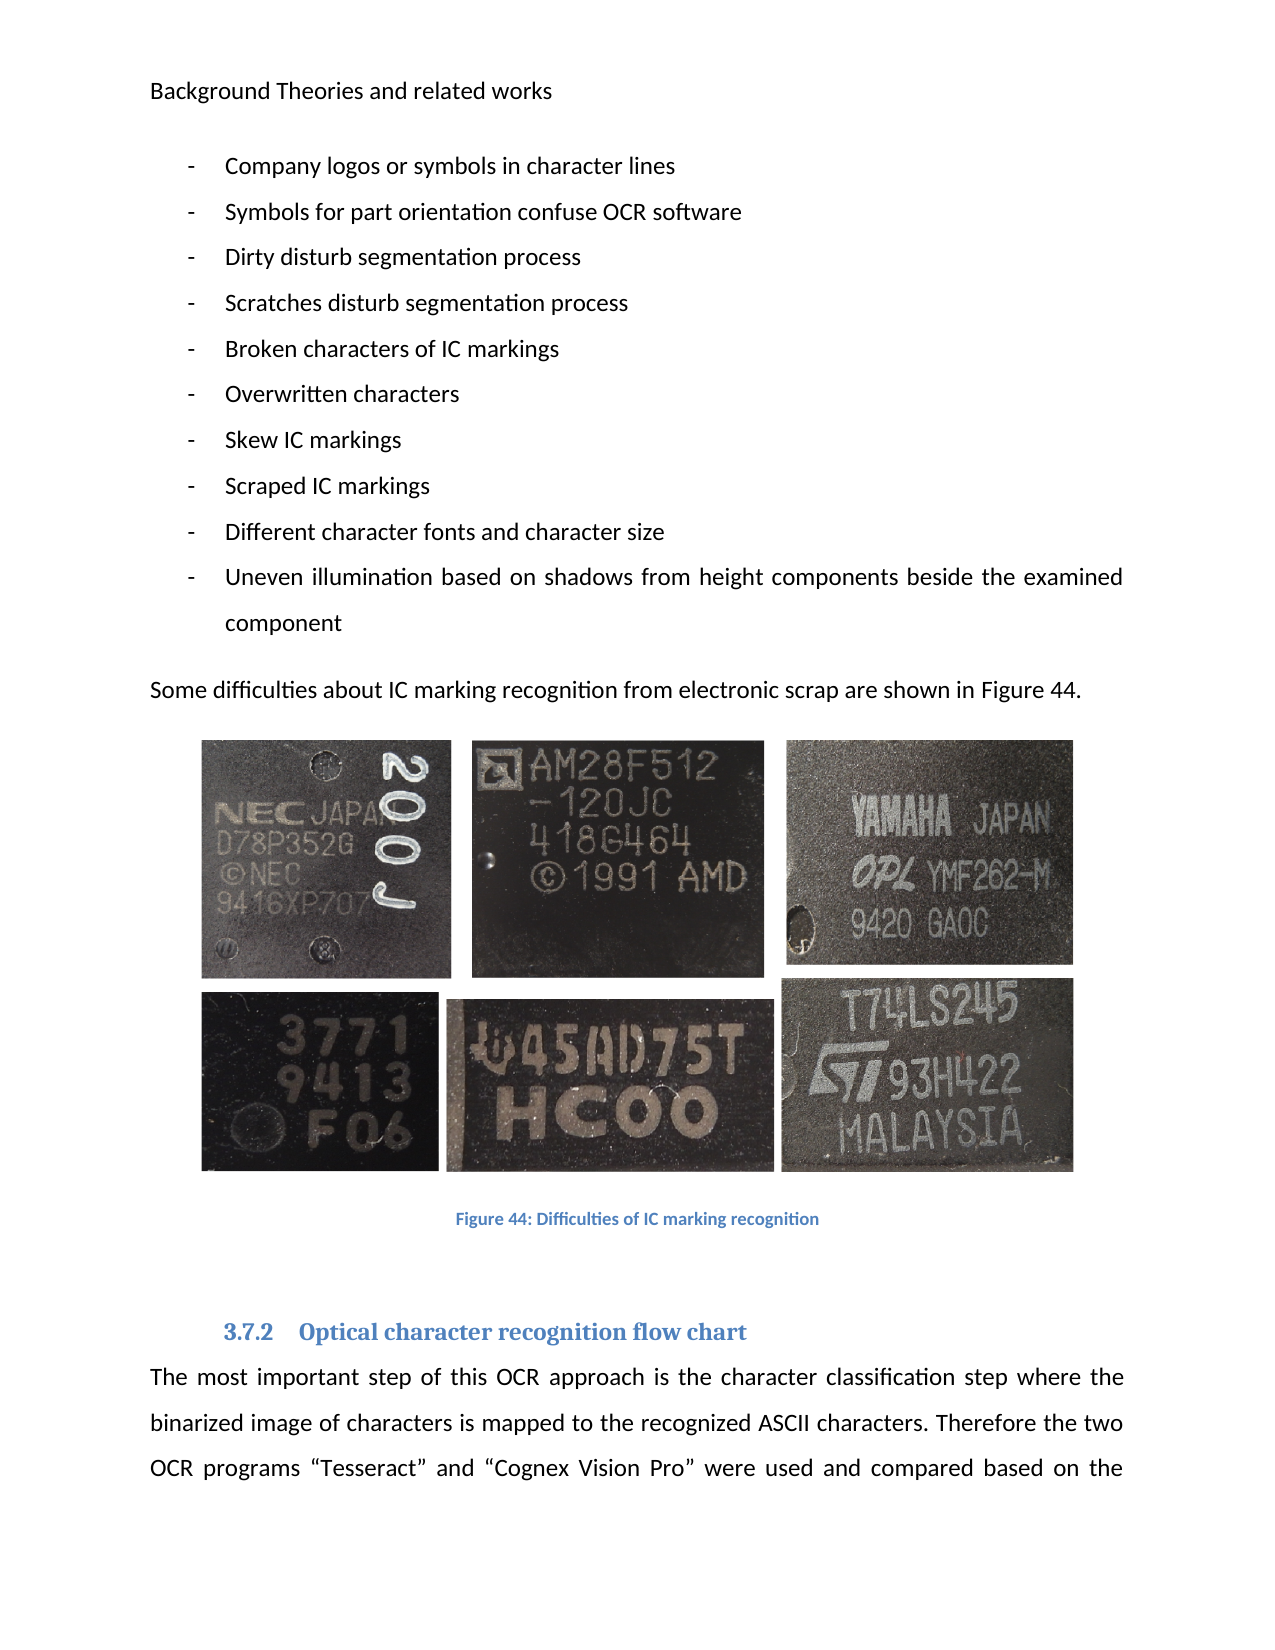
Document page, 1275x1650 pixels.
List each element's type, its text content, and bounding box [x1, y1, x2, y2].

list Company logos or symbols in character lines [187, 150, 1125, 181]
list Uneven illumination based on shadows from height components beside the examined component [187, 562, 1125, 638]
list Different character fonts and character size [187, 516, 1125, 546]
picture [201, 740, 1074, 1172]
list Scratches disturb segmentation process [187, 287, 1125, 318]
list Scraped IC markings [187, 470, 1125, 501]
list Symbols for part orientation confuse OCR software [187, 196, 1125, 226]
list Dirty disturb segmentation process [187, 241, 1125, 272]
list Skew IC markings [187, 424, 1125, 455]
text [150, 1361, 1125, 1483]
list Broken characters of IC markings [187, 333, 1125, 363]
subtitle Optical character recognition flow chart [224, 1318, 1125, 1347]
list Overwritten characters [187, 379, 1125, 409]
text Some difficulties about IC marking recognition from electronic scrap are shown in Figure 44. [150, 674, 1125, 704]
